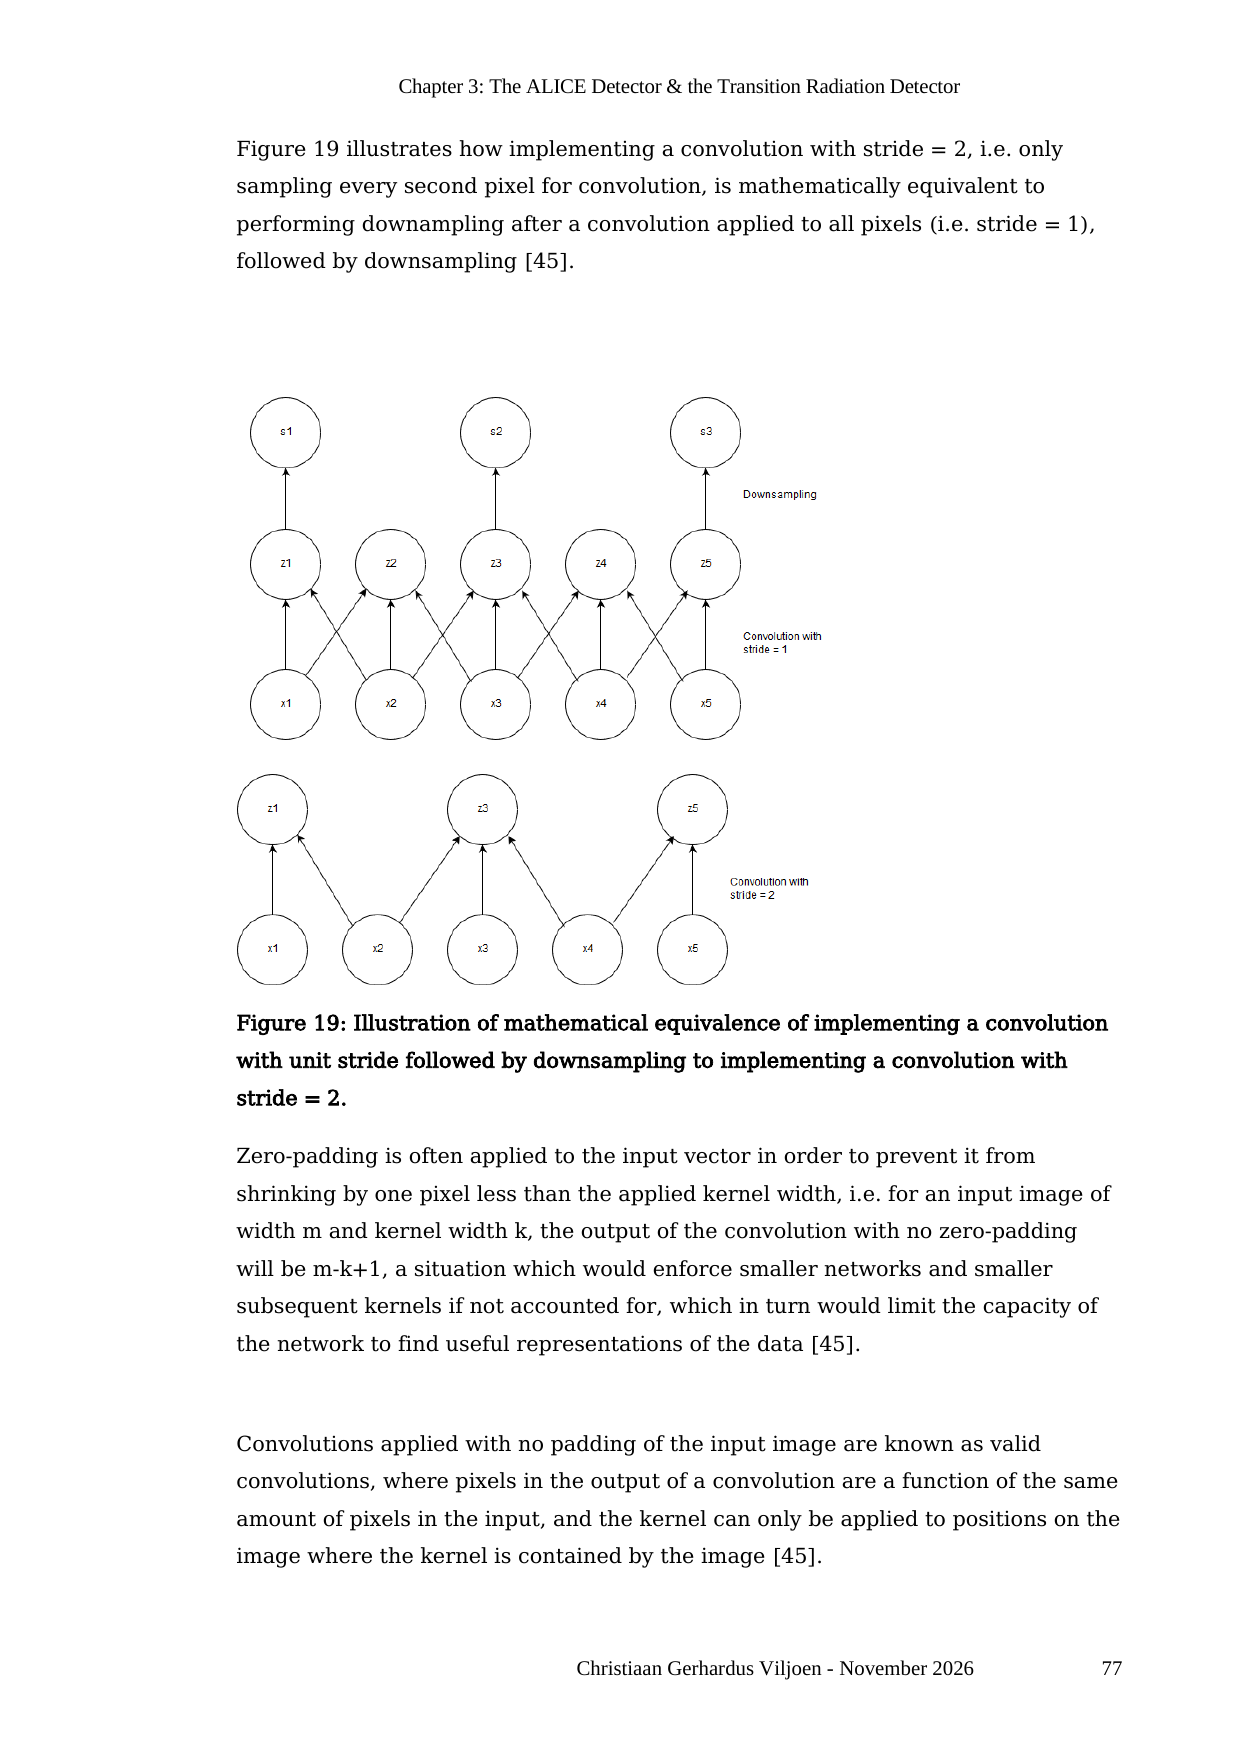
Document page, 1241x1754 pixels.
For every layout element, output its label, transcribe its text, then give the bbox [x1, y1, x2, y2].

text Figure 29 illustrates how implementing a convolution with stride = 2, i.e. only sampling every second pixel for convolution, is mathematically equivalent to performing downampling after a convolution applied to all pixels (i.e. stride = 1), followed by downsampling . [236, 135, 1122, 273]
text Convolutions applied with no padding of the input image are known as valid convolutions, where pixels in the output of a convolution are a function of the same amount of pixels in the input, and the kernel can only be applied to positions on the image where the kernel is contained by the image . [236, 1430, 1122, 1568]
text Zero-padding is often applied to the input vector in order to prevent it from shrinking by one pixel less than the applied kernel width, i.e. for an input image of width m and kernel width k, the output of the convolution with no zero-padding will be m-k+1, a situation which would enforce smaller networks and smaller subsequent kernels if not accounted for, which in turn would limit the capacity of the network to find useful representations of the data . [236, 1143, 1122, 1355]
picture [236, 397, 838, 985]
